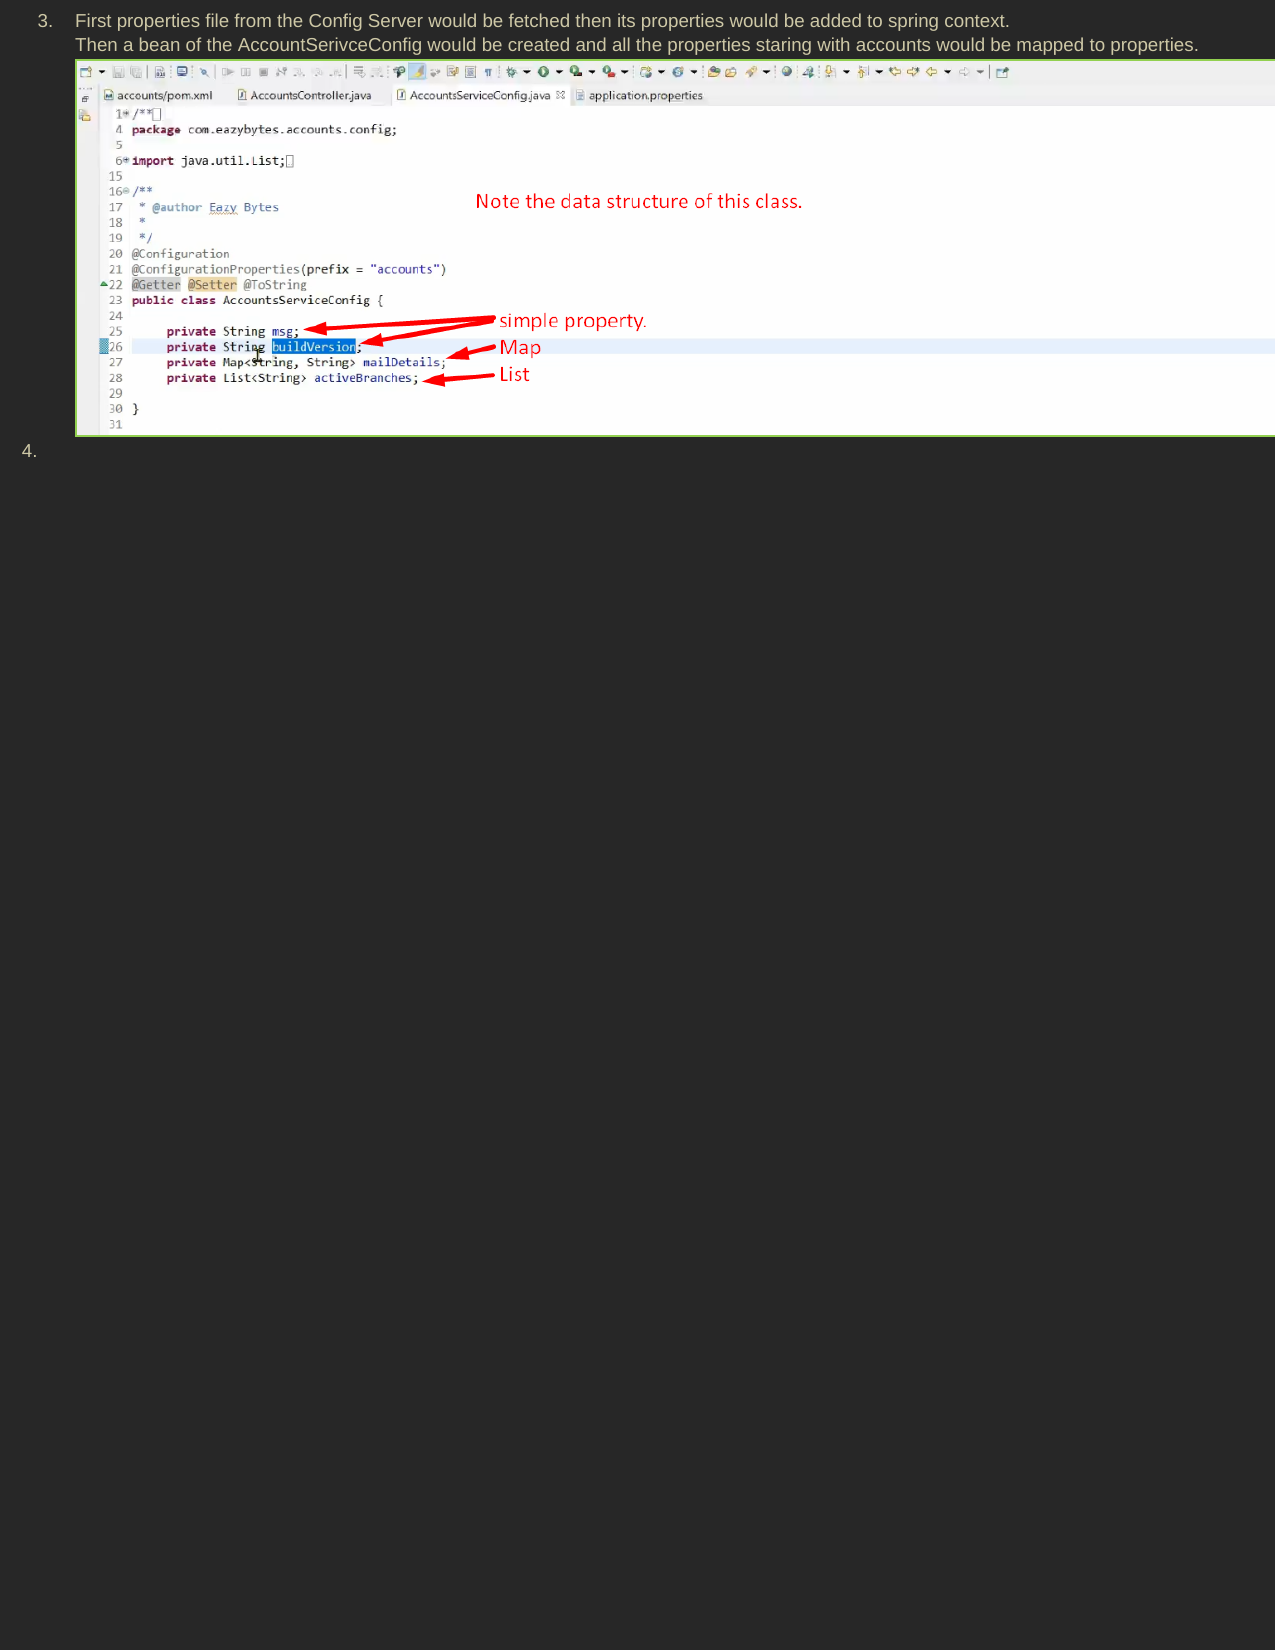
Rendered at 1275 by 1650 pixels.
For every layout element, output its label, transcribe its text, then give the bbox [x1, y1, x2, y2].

picture [77, 61, 1275, 435]
